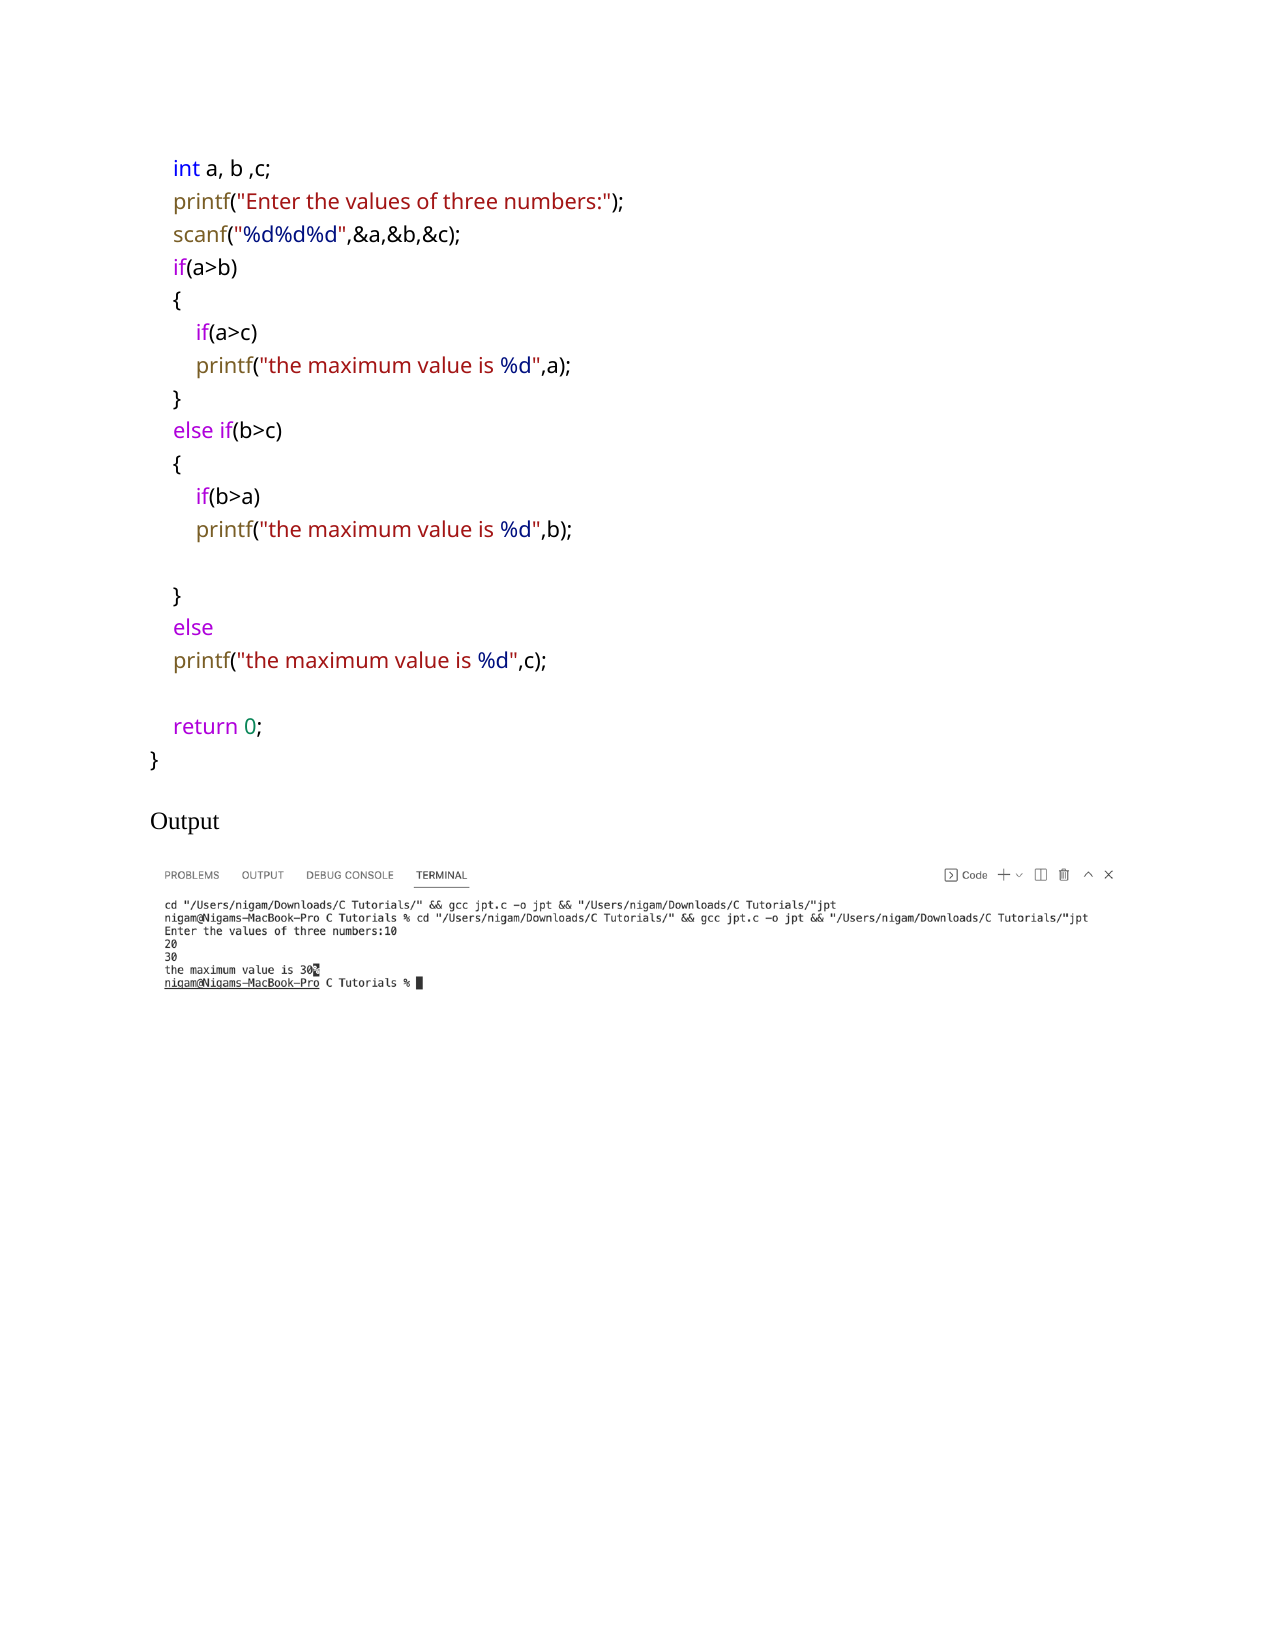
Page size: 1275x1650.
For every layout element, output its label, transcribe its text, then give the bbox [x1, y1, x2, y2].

text } [150, 741, 1125, 773]
picture [150, 863, 1125, 1005]
text else if(b>c) [150, 412, 1125, 445]
text else [150, 609, 1125, 642]
text printf("the maximum value is %d",b); [150, 511, 1125, 544]
text printf("Enter the values of three numbers:"); [150, 183, 1125, 216]
text } [150, 577, 1125, 609]
text if(a>c) [150, 314, 1125, 347]
text { [150, 445, 1125, 478]
text { [150, 281, 1125, 314]
text int a, b ,c; [150, 150, 1125, 183]
text if(a>b) [150, 248, 1125, 281]
text scanf("%d%d%d",&a,&b,&c); [150, 216, 1125, 248]
text printf("the maximum value is %d",a); [150, 347, 1125, 380]
text printf("the maximum value is %d",c); [150, 642, 1125, 675]
text if(b>a) [150, 478, 1125, 511]
text } [150, 380, 1125, 412]
text Output [150, 806, 1125, 835]
text return 0; [150, 708, 1125, 741]
